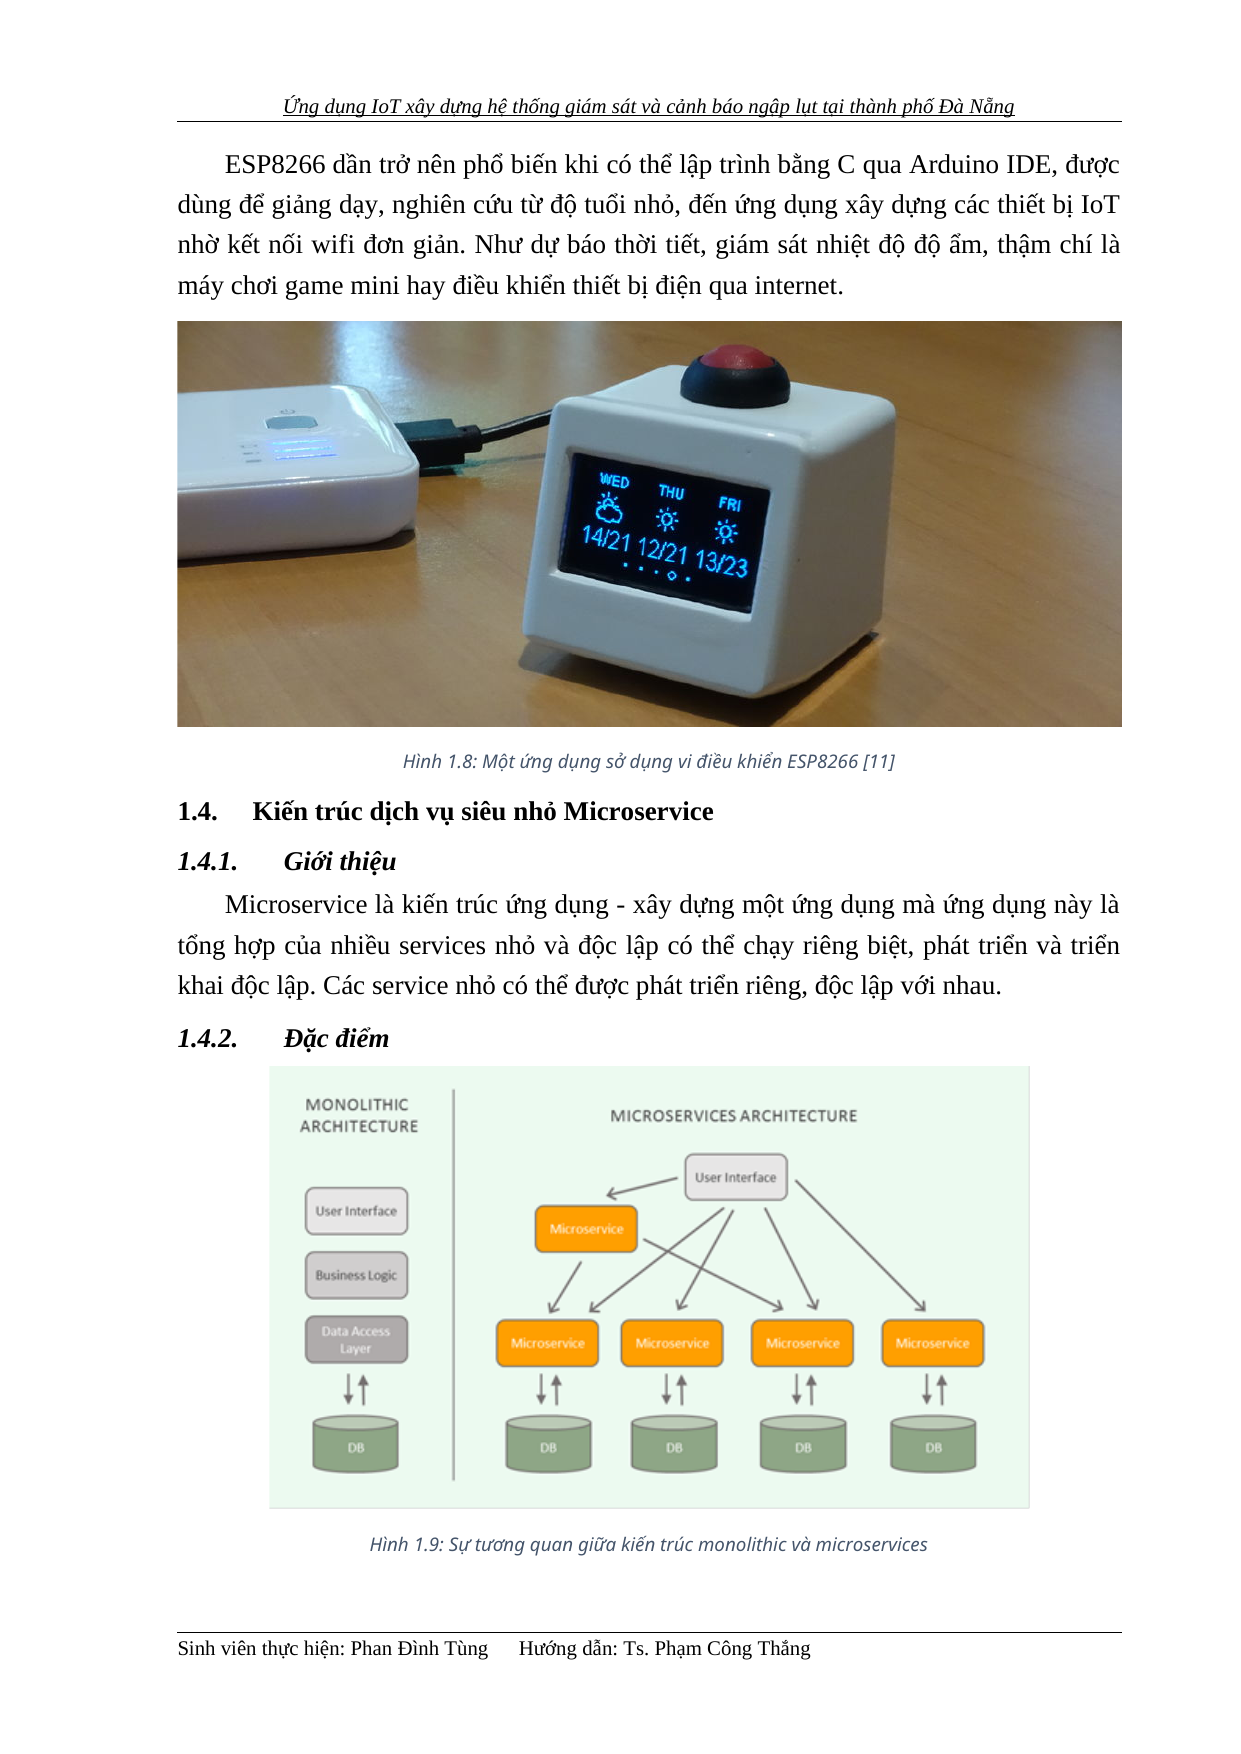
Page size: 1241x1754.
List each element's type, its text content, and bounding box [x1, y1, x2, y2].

text Hình 1.9: Sự tương quan giữa kiến trúc monolithic và microservices [177, 1531, 1122, 1557]
subtitle 1.4.1. Giới thiệu [177, 845, 1122, 876]
subtitle 1.4. Kiến trúc dịch vụ siêu nhỏ Microservice [177, 795, 1122, 826]
picture [269, 1066, 1031, 1510]
text Microservice là kiến trúc ứng dụng - xây dựng một ứng dụng mà ứng dụng này là tổng hợp của nhiều services nhỏ và độc lập có thể chạy riêng biệt, phát triển và triển khai độc lập. Các service nhỏ có thể được phát triển riêng, độc lập với nhau. [177, 888, 1122, 1001]
subtitle 1.4.2. Đặc điểm [177, 1022, 1122, 1053]
picture [177, 321, 1122, 727]
text ESP8266 dần trở nên phổ biến khi có thể lập trình bằng C qua Arduino IDE, được dùng để giảng dạy, nghiên cứu từ độ tuổi nhỏ, đến ứng dụng xây dựng các thiết bị IoT nhờ kết nối wifi đơn giản. Như dự báo thời tiết, giám sát nhiệt độ độ ẩm, thậm chí là máy chơi game mini hay điều khiển thiết bị điện qua internet. [177, 148, 1122, 300]
text Hình 1.8: Một ứng dụng sở dụng vi điều khiển ESP8266 [177, 748, 1122, 774]
